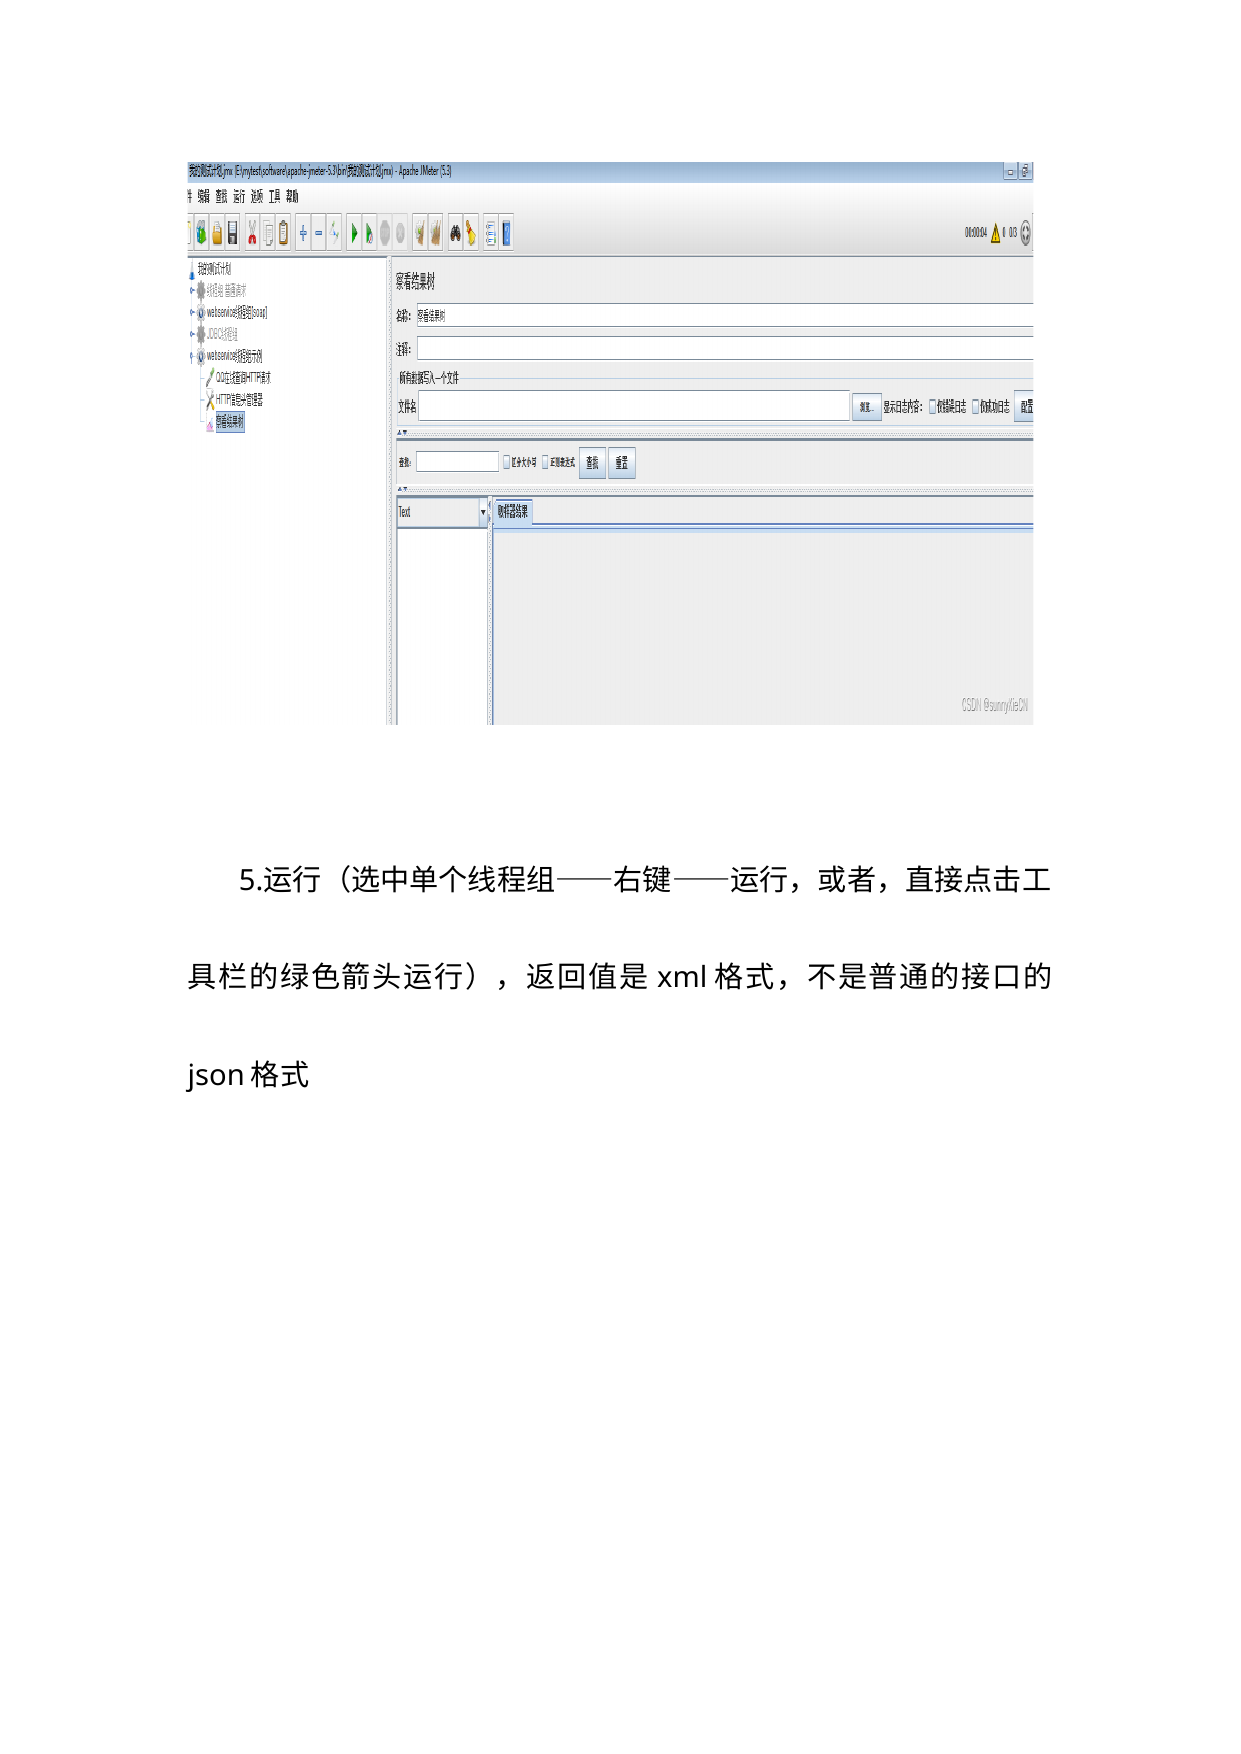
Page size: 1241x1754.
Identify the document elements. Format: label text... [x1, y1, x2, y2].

picture [187, 162, 1034, 725]
list 5.运行（选中单个线程组——右键——运行，或者，直接点击工具栏的绿色箭头运行），返回值是xml格式，不是普通的接口的json格式 [187, 845, 1053, 1105]
